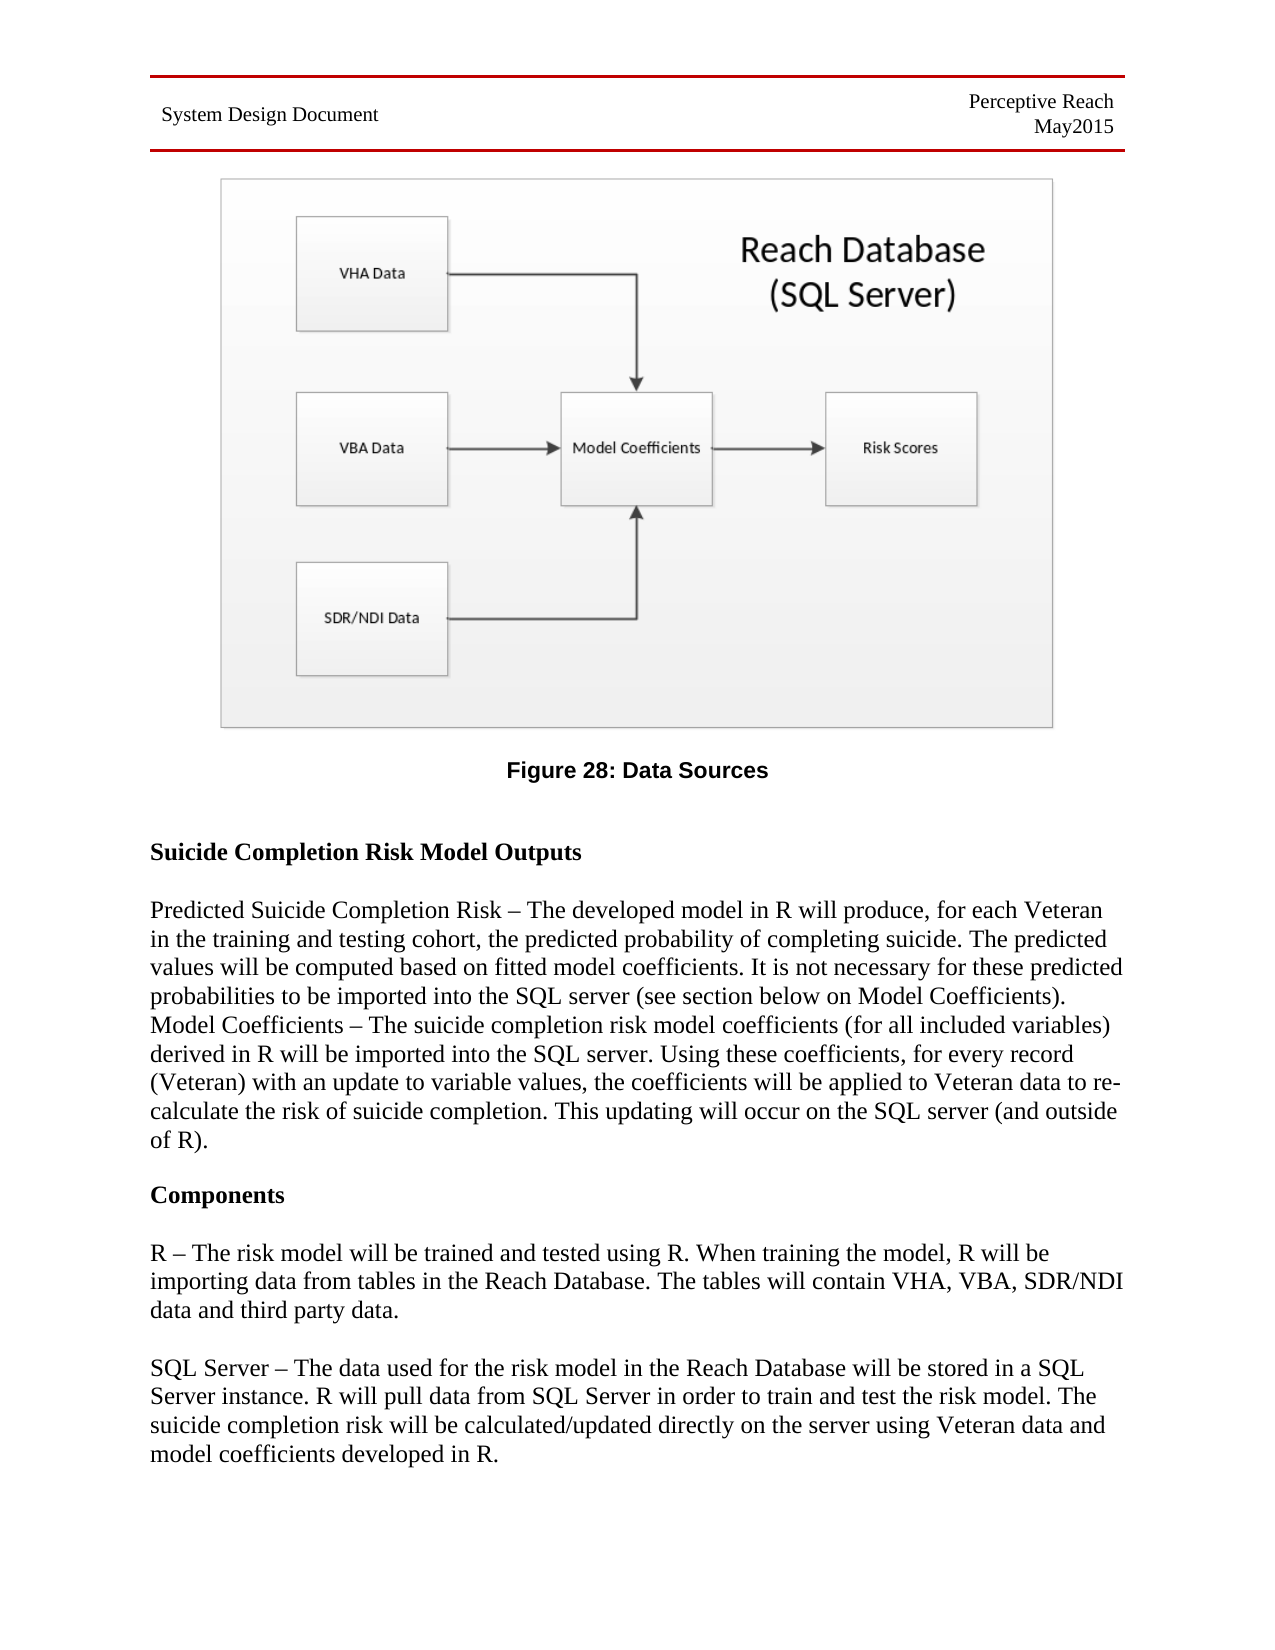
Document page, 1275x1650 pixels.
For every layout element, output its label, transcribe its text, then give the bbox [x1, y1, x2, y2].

text SQL Server – The data used for the risk model in the Reach Database will be stored in a SQL Server instance. R will pull data from SQL Server in order to train and test the risk model. The suicide completion risk will be calculated/updated directly on the server using Veteran data and model coefficients developed in R. [150, 1353, 1125, 1468]
text R – The risk model will be trained and tested using R. When training the model, R will be importing data from tables in the Reach Database. The tables will contain VHA, VBA, SDR/NDI data and third party data. [150, 1238, 1125, 1324]
text Model Coefficients – The suicide completion risk model coefficients (for all included variables) derived in R will be imported into the SQL server. Using these coefficients, for every record (Veteran) with an update to variable values, the coefficients will be applied to Veteran data to re-calculate the risk of suicide completion. This updating will occur on the SQL server (and outside of R). [150, 1010, 1125, 1154]
text Components [150, 1180, 1125, 1209]
text Predicted Suicide Completion Risk – The developed model in R will produce, for each Veteran in the training and testing cohort, the predicted probability of completing suicide. The predicted values will be computed based on fitted model coefficients. It is not necessary for these predicted probabilities to be imported into the SQL server (see section below on Model Coefficients). [150, 895, 1125, 1010]
text Suicide Completion Risk Model Outputs [150, 837, 1125, 866]
text Figure 28: Data Sources [150, 757, 1125, 784]
